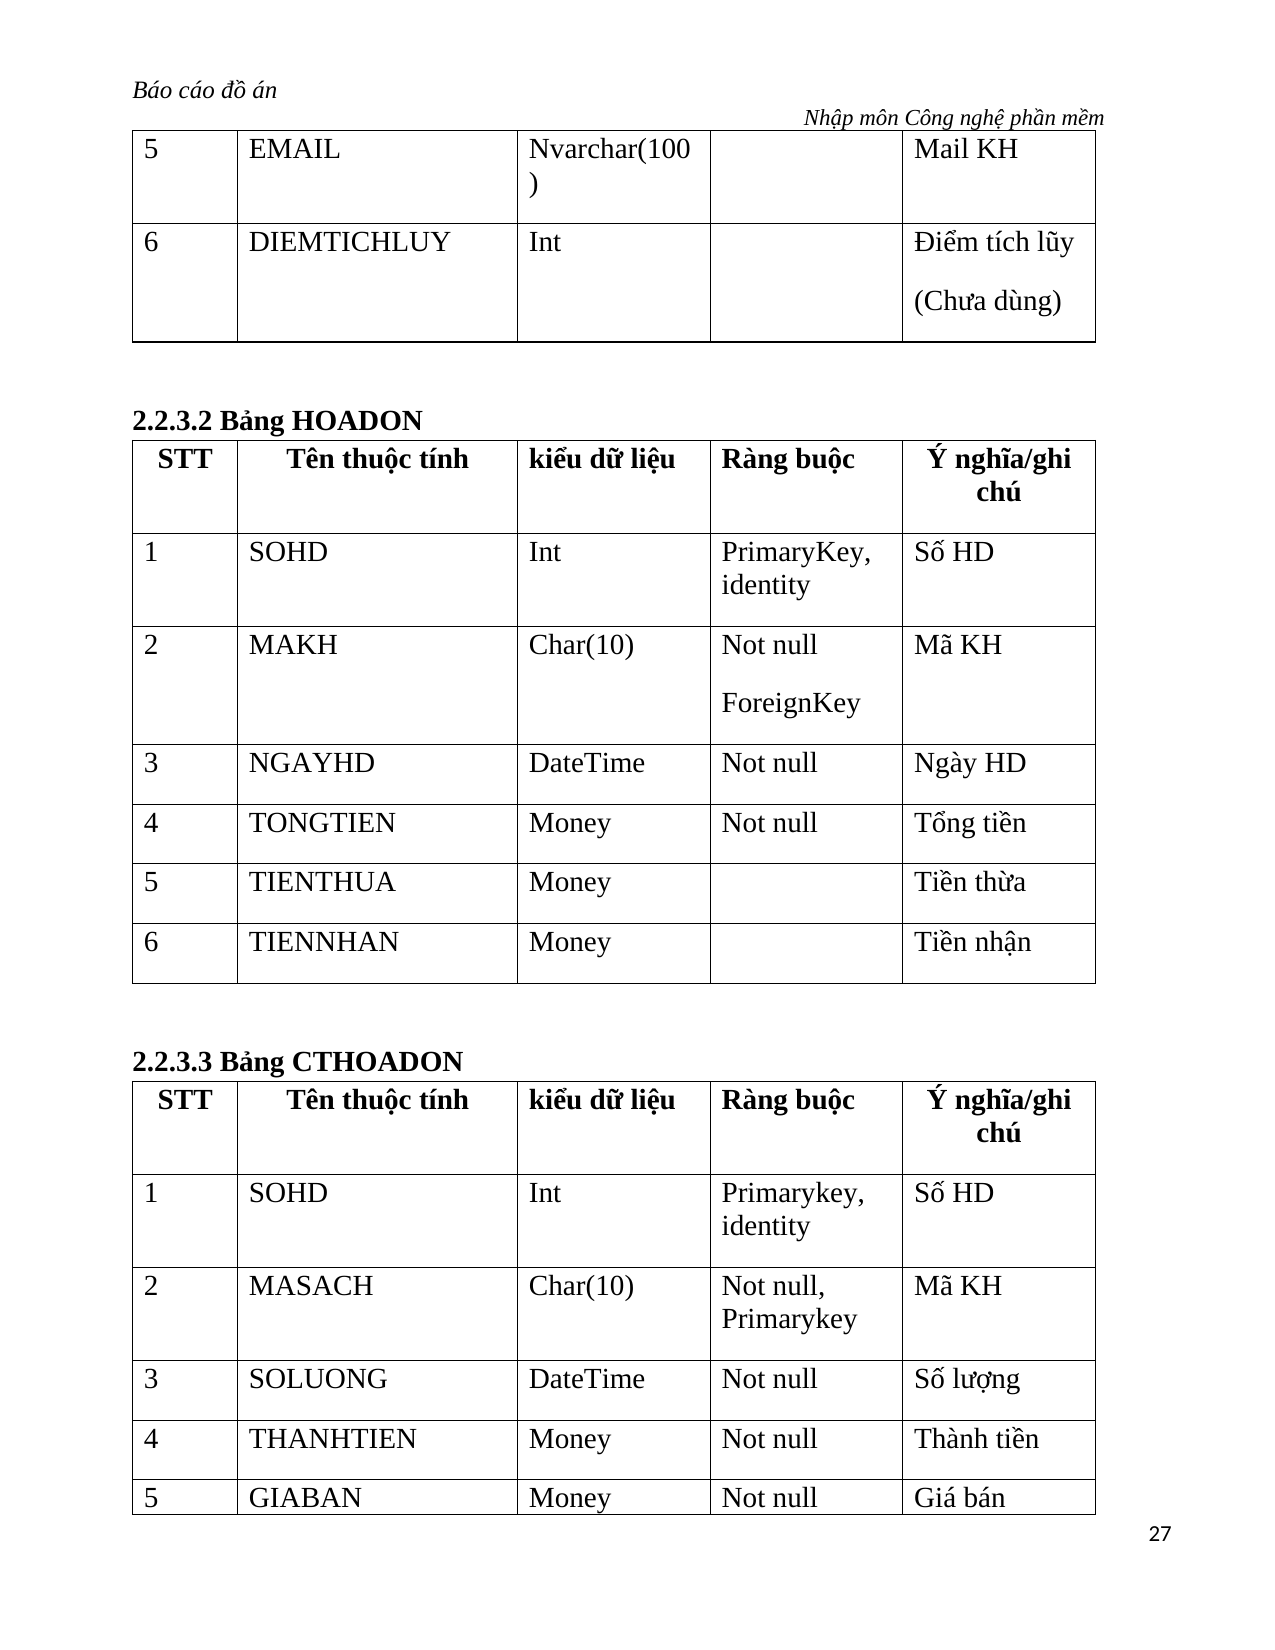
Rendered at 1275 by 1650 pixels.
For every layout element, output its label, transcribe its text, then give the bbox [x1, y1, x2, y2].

table_cell PrimaryKey, identity [711, 534, 902, 626]
table_cell Not null [711, 745, 902, 804]
table_cell DateTime [518, 745, 710, 804]
table_header kiểu dữ liệu [518, 441, 710, 533]
table_cell Primarykey, identity [711, 1175, 902, 1267]
table_cell Money [518, 1421, 710, 1479]
table_header Ràng buộc [711, 441, 902, 533]
table_cell Nvarchar(100) [518, 131, 710, 223]
table_cell Tiền thừa [903, 864, 1095, 923]
table_header Tên thuộc tính [238, 1082, 517, 1174]
table_cell 5 [133, 1480, 237, 1514]
table_header STT [133, 1082, 237, 1174]
table_cell Điểm tích lũy (Chưa dùng) [903, 224, 1095, 341]
table_cell TIENNHAN [238, 924, 517, 982]
table_cell Not null [711, 805, 902, 863]
table_header Ràng buộc [711, 1082, 902, 1174]
table_cell Char(10) [518, 1268, 710, 1360]
table_cell 4 [133, 1421, 237, 1479]
table_cell Char(10) [518, 627, 710, 744]
table_cell Int [518, 534, 710, 626]
table_cell EMAIL [238, 131, 517, 223]
table_cell SOHD [238, 534, 517, 626]
table_cell TIENTHUA [238, 864, 517, 923]
table_cell 4 [133, 805, 237, 863]
table_cell Mã KH [903, 627, 1095, 744]
table_cell Int [518, 224, 710, 341]
table_header kiểu dữ liệu [518, 1082, 710, 1174]
table_cell 5 [133, 131, 237, 223]
table_cell 6 [133, 924, 237, 982]
table_cell 1 [133, 1175, 237, 1267]
table_cell [711, 131, 902, 223]
table_cell DIEMTICHLUY [238, 224, 517, 341]
table_cell 1 [133, 534, 237, 626]
table_cell NGAYHD [238, 745, 517, 804]
subtitle 2.2.3.2 Bảng HOADON [132, 403, 1171, 437]
table_cell [711, 864, 902, 923]
table_header Tên thuộc tính [238, 441, 517, 533]
table_cell 3 [133, 1361, 237, 1420]
table_cell SOLUONG [238, 1361, 517, 1420]
table_cell GIABAN [238, 1480, 517, 1514]
table_cell Not null [711, 1361, 902, 1420]
table_cell MAKH [238, 627, 517, 744]
table_cell Money [518, 924, 710, 982]
table_cell 3 [133, 745, 237, 804]
table_cell SOHD [238, 1175, 517, 1267]
table_cell Mã KH [903, 1268, 1095, 1360]
table_cell 2 [133, 627, 237, 744]
table_cell 6 [133, 224, 237, 341]
table_cell [711, 924, 902, 982]
table_cell [711, 224, 902, 341]
table_cell THANHTIEN [238, 1421, 517, 1479]
table_cell Tiền nhận [903, 924, 1095, 982]
table_cell Giá bán [903, 1480, 1095, 1514]
table_cell Số HD [903, 1175, 1095, 1267]
table_cell TONGTIEN [238, 805, 517, 863]
table_cell Ngày HD [903, 745, 1095, 804]
table_cell Not null [711, 1480, 902, 1514]
table_cell DateTime [518, 1361, 710, 1420]
table_cell 2 [133, 1268, 237, 1360]
table_cell MASACH [238, 1268, 517, 1360]
table_cell Not null [711, 1421, 902, 1479]
table_cell 5 [133, 864, 237, 923]
table_cell Thành tiền [903, 1421, 1095, 1479]
table_cell Mail KH [903, 131, 1095, 223]
table_cell Not null, Primarykey [711, 1268, 902, 1360]
table_cell Số lượng [903, 1361, 1095, 1420]
subtitle 2.2.3.3 Bảng CTHOADON [132, 1044, 1171, 1078]
table_header Ý nghĩa/ghi chú [903, 441, 1095, 533]
table_cell Số HD [903, 534, 1095, 626]
table_cell Tổng tiền [903, 805, 1095, 863]
table_cell Money [518, 805, 710, 863]
table_header STT [133, 441, 237, 533]
table_cell Money [518, 1480, 710, 1514]
table_cell Not null ForeignKey [711, 627, 902, 744]
table_cell Int [518, 1175, 710, 1267]
table_cell Money [518, 864, 710, 923]
table_header Ý nghĩa/ghi chú [903, 1082, 1095, 1174]
